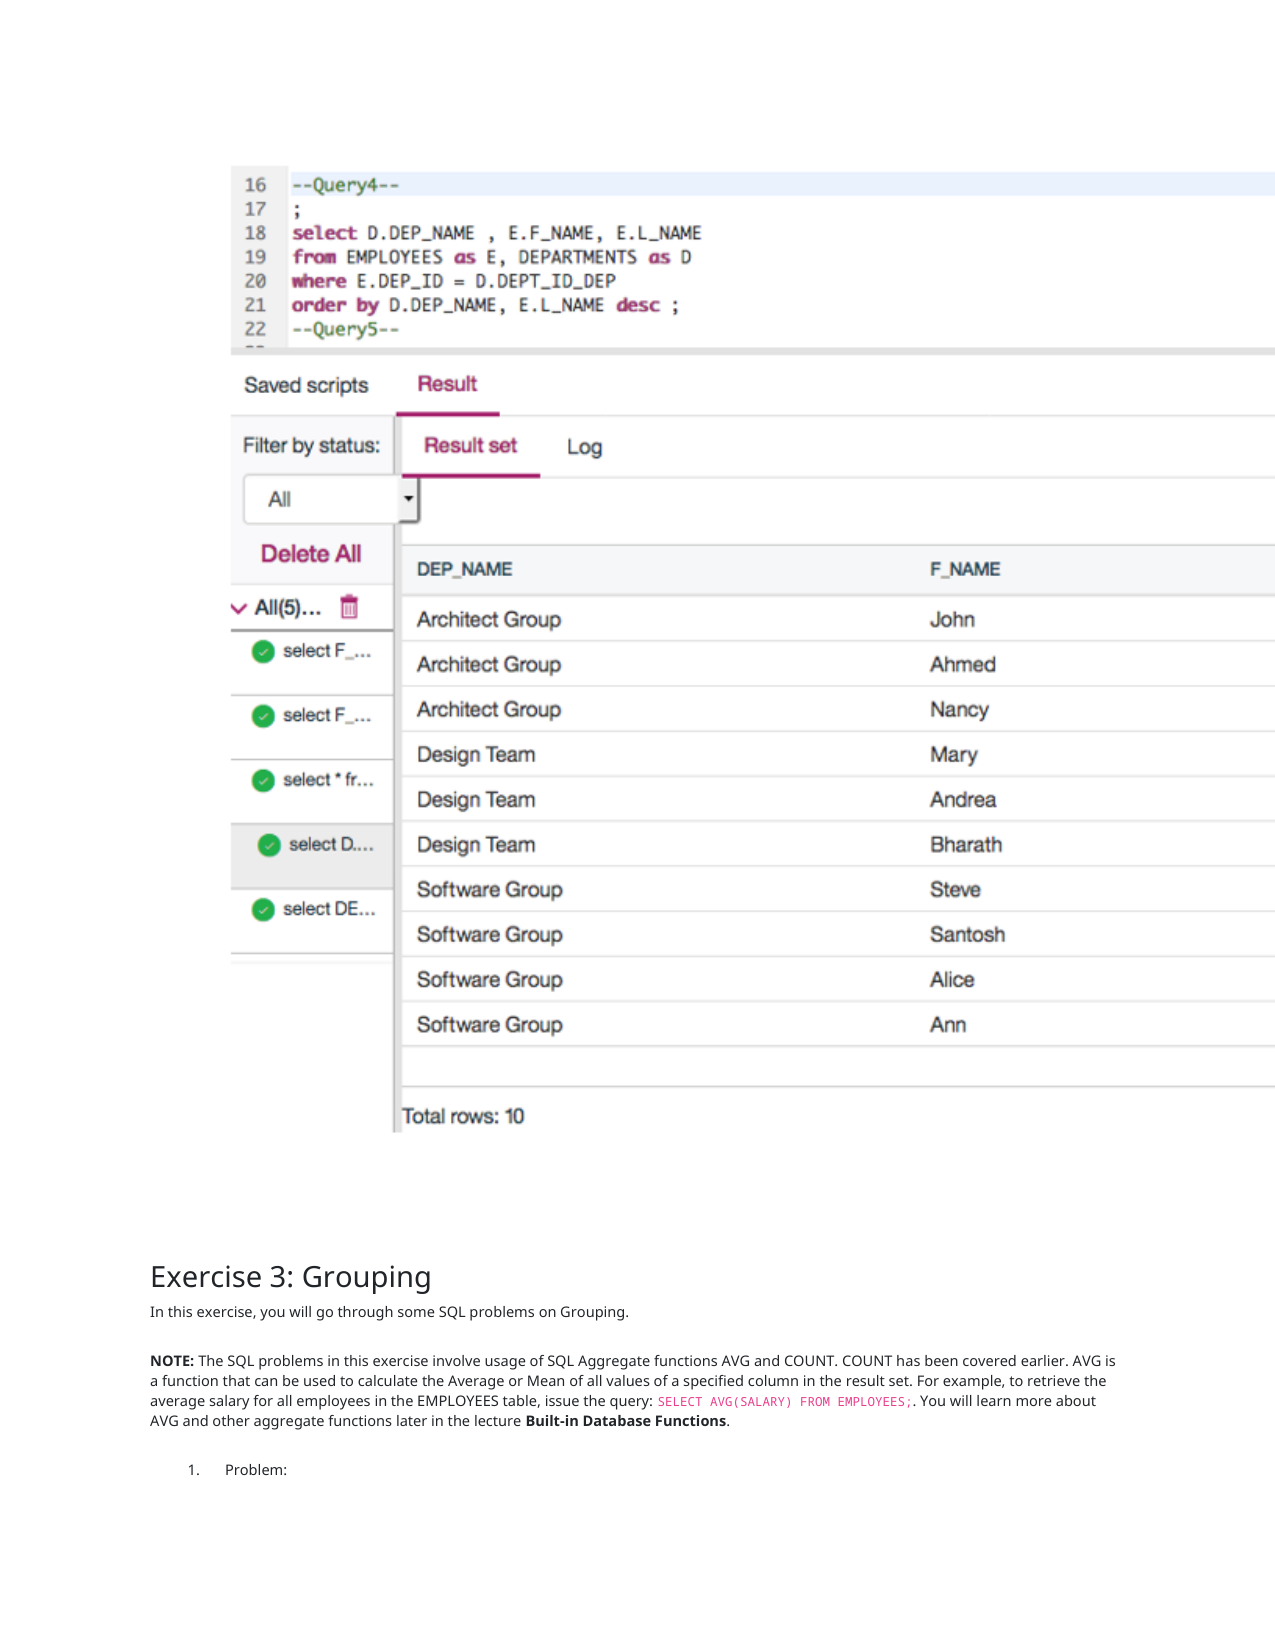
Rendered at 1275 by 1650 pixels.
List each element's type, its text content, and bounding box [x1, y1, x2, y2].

picture [225, 150, 1275, 1150]
text In this exercise, you will go through some SQL problems on Grouping. [150, 1302, 1125, 1322]
list Problem: [187, 1460, 1125, 1479]
text NOTE: The SQL problems in this exercise involve usage of SQL Aggregate functions AVG and COUNT. COUNT has been covered earlier. AVG is a function that can be used to calculate the Average or Mean of all values of a specified column in the result set. For example, to retrieve the average salary for all employees in the EMPLOYEES table, issue the query: SELECT AVG(SALARY) FROM EMPLOYEES;. You will learn more about AVG and other aggregate functions later in the lecture Built-in Database Functions. [150, 1351, 1125, 1431]
subtitle Exercise 3: Grouping [150, 1256, 1125, 1296]
